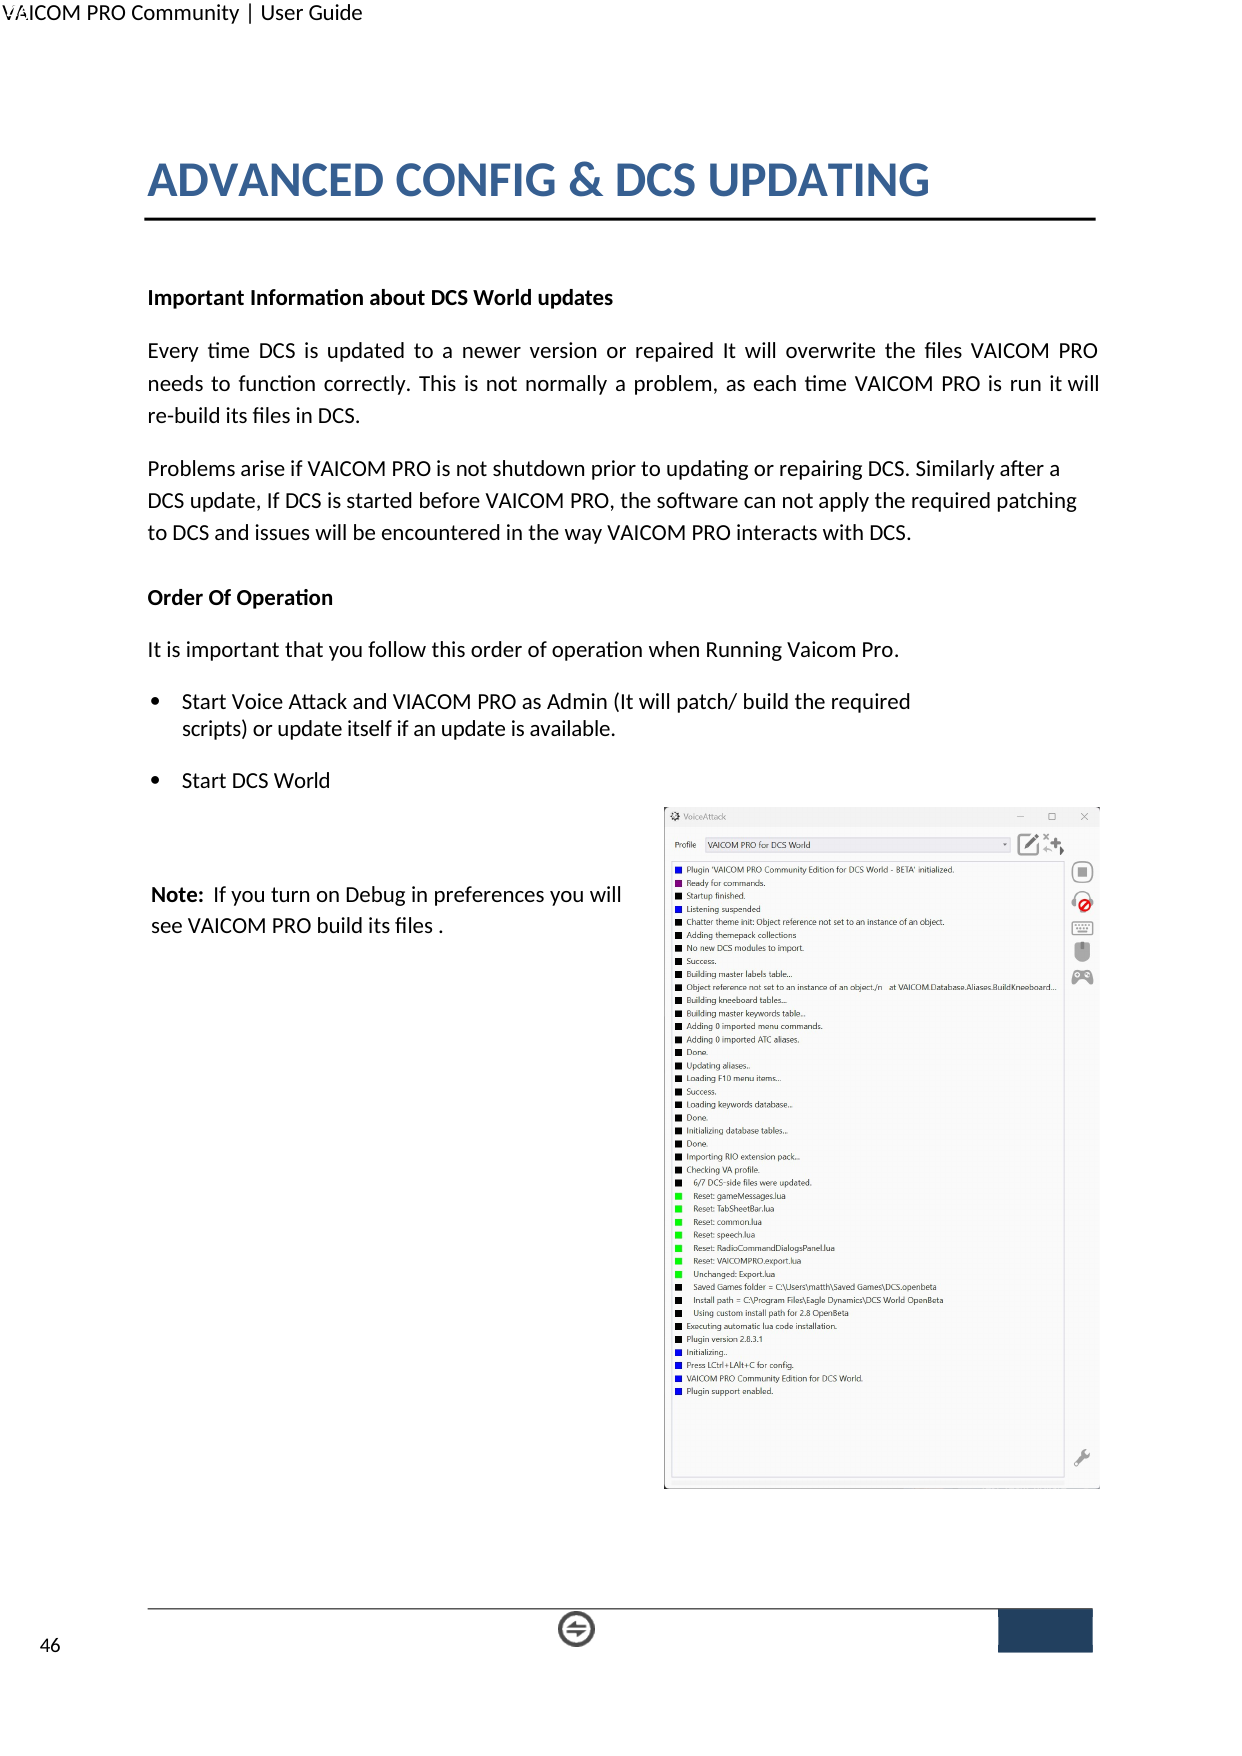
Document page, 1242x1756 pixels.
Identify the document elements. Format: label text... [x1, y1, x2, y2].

subtitle ADVANCED CONFIG & DCS UPDATING [147, 150, 1131, 209]
text It is important that you follow this order of operation when Running Vaicom Pro. [147, 635, 1131, 663]
picture [558, 1611, 595, 1647]
subtitle Order Of Operation [147, 583, 1131, 611]
list Start Voice Attack and VIACOM PRO as Admin (It will patch/ build the required scripts) or update itself if an update is available. [151, 687, 911, 742]
picture [664, 807, 1100, 1489]
subtitle Important Information about DCS World updates [147, 283, 1131, 312]
text Every time DCS is updated to a newer version or repaired It will overwrite the files VAICOM PRO needs to function correctly. This is not normally a problem, as each time VAICOM PRO is run it will re-build its files in DCS. [147, 337, 1100, 429]
list Start DCS World [151, 766, 1131, 794]
text Note: If you turn on Debug in preferences you will see VAICOM PRO build its files . [151, 880, 646, 940]
text Problems arise if VAICOM PRO is not shutdown prior to updating or repairing DCS. Similarly after a DCS update, If DCS is started before VAICOM PRO, the software can not apply the required patching to DCS and issues will be encountered in the way VAICOM PRO interacts with DCS. [147, 454, 1078, 546]
